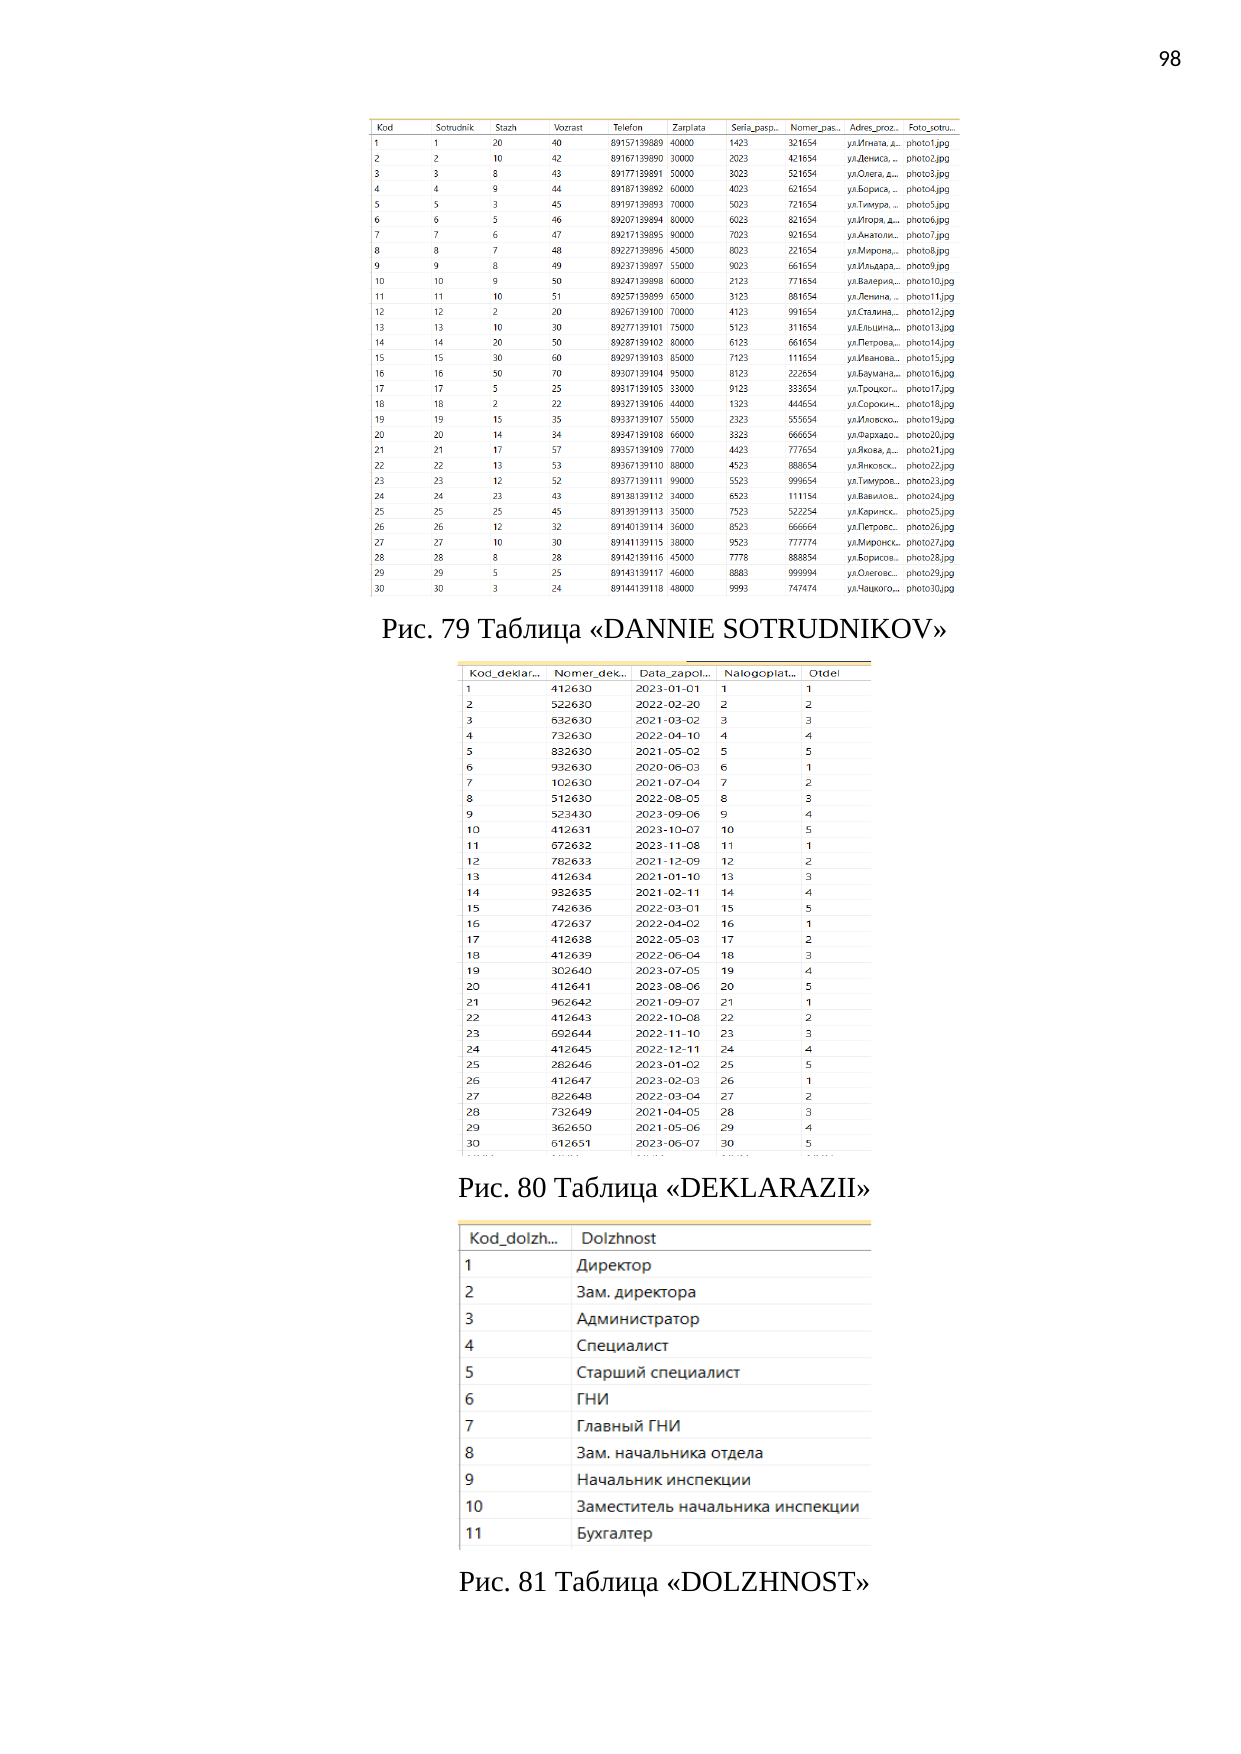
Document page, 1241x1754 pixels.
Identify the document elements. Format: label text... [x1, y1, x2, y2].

picture [457, 661, 872, 1156]
picture [369, 118, 960, 597]
text Рис. 79 Таблица «DANNIE SOTRUDNIKOV» [177, 611, 1152, 644]
text Рис. 80 Таблица «DEKLARAZII» [177, 1170, 1152, 1203]
text Рис. 81 Таблица «DOLZHNOST» [177, 1564, 1152, 1597]
picture [457, 1220, 872, 1550]
